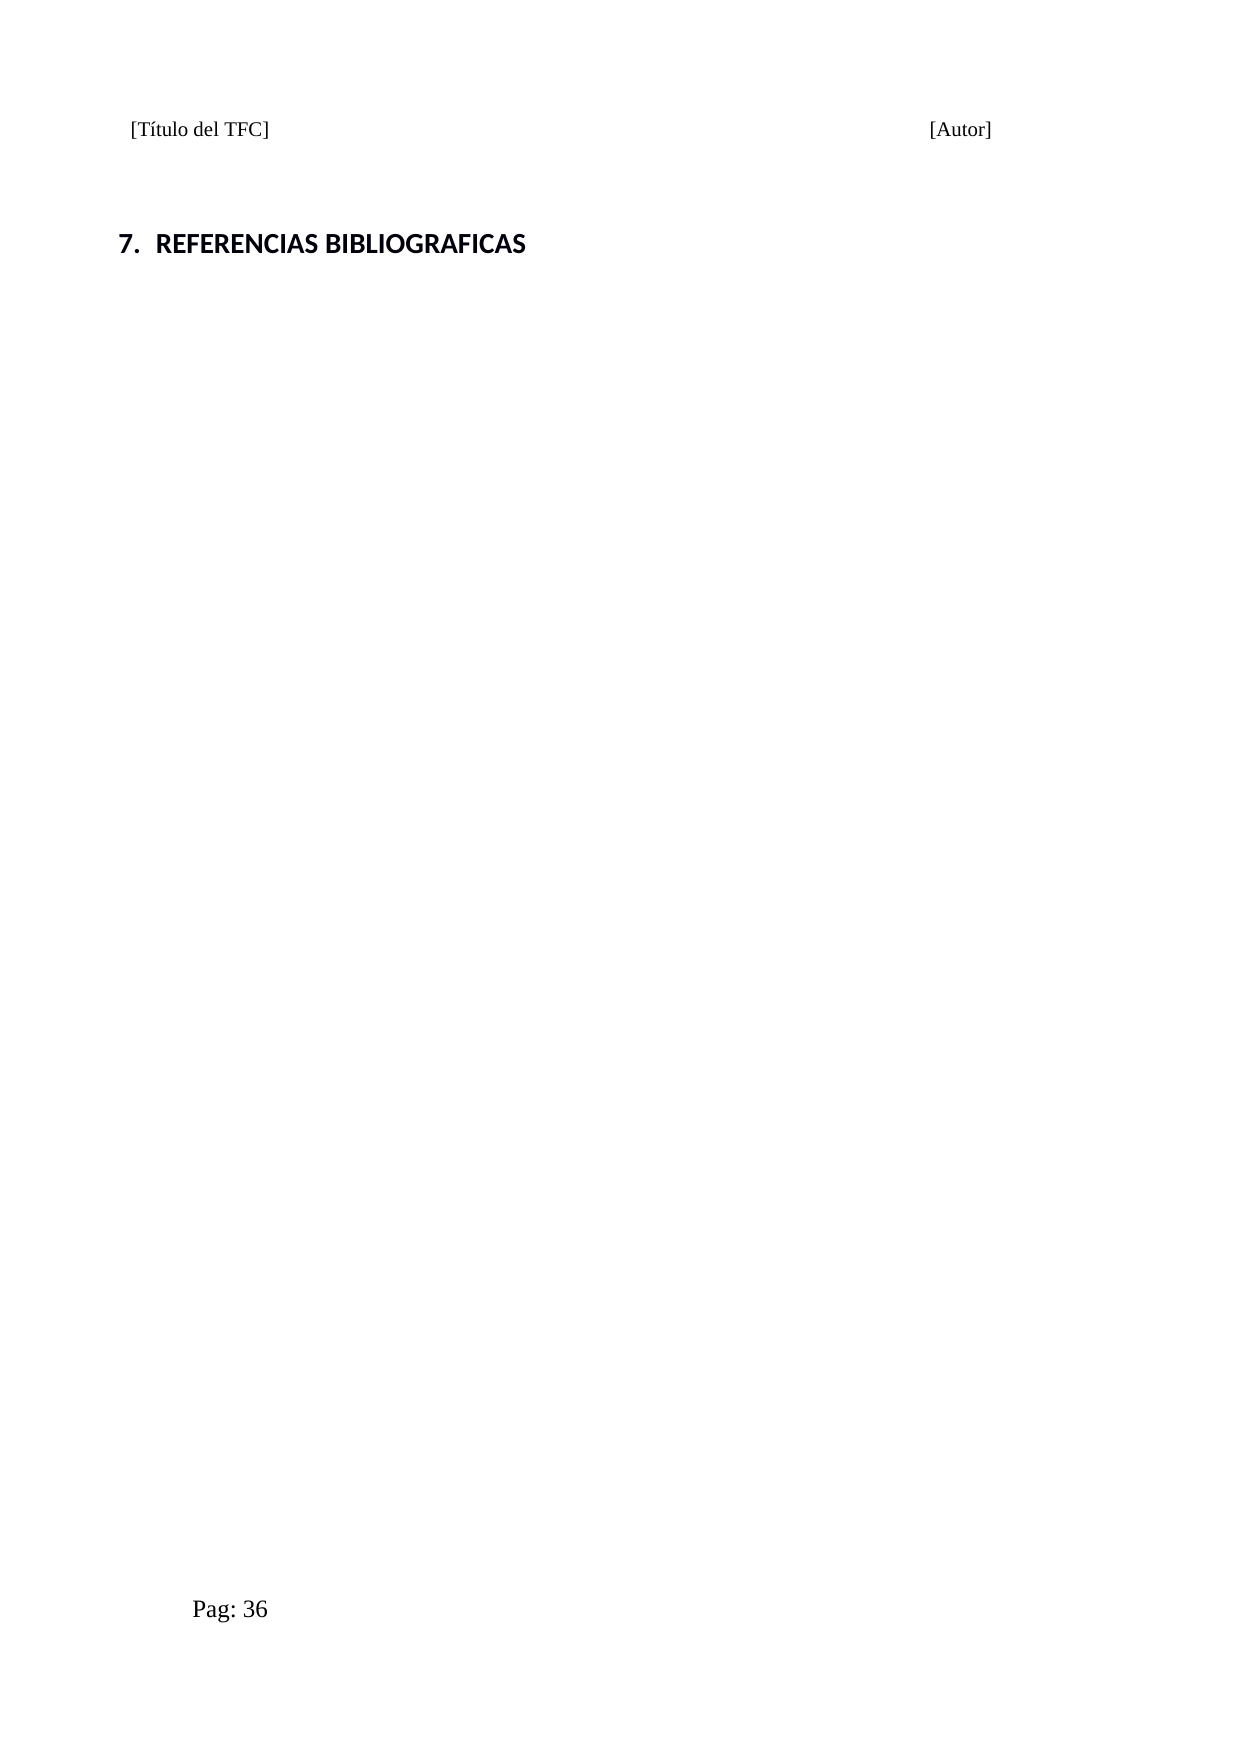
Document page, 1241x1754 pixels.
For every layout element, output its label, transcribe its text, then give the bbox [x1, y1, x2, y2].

subtitle REFERENCIAS BIBLIOGRAFICAS [118, 226, 1167, 261]
